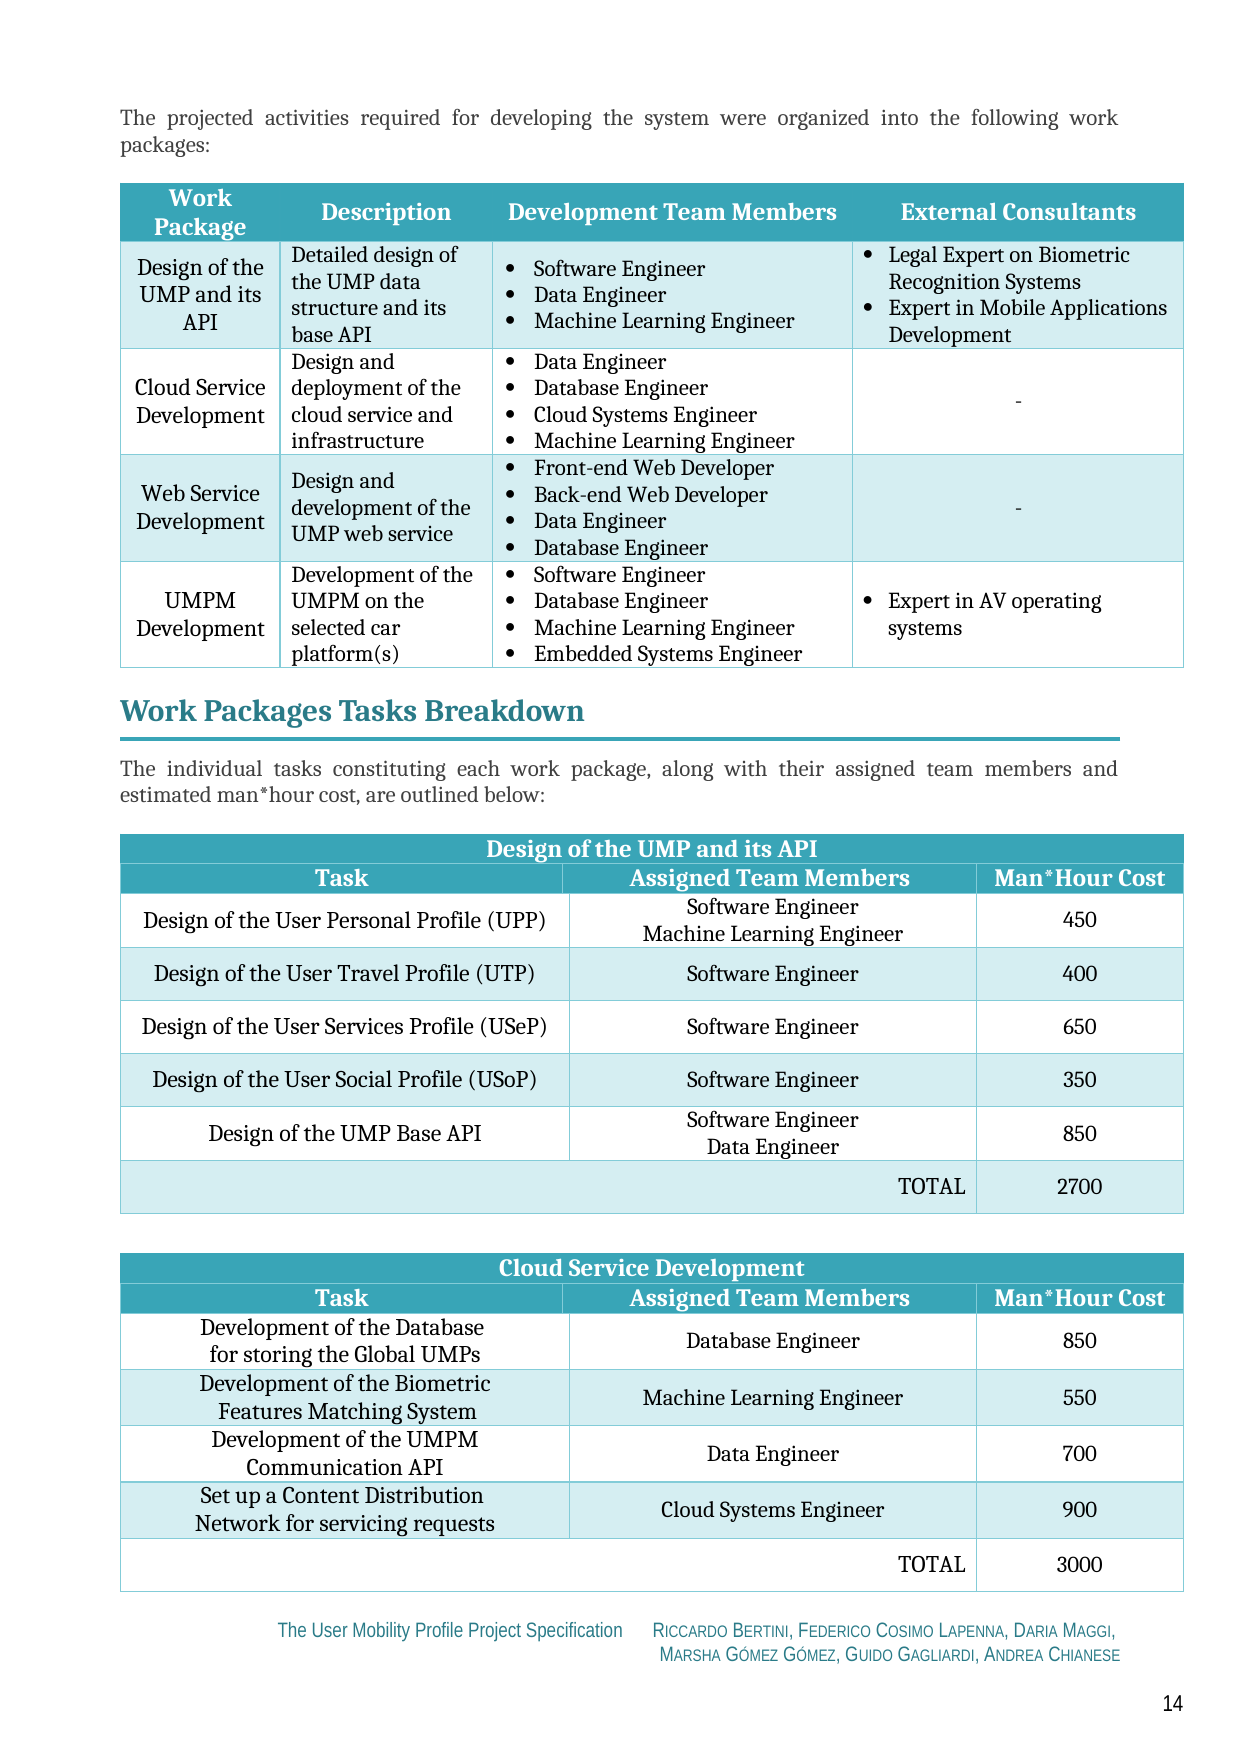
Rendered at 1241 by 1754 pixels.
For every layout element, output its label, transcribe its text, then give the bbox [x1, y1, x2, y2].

table_cell Set up a Content Distribution Network for servicing requests [121, 1483, 569, 1538]
table_cell 550 [977, 1370, 1183, 1425]
table_cell Software Engineer Data Engineer [570, 1107, 976, 1160]
table_cell 450 [977, 894, 1183, 947]
table_cell Task [121, 1284, 562, 1313]
table_cell Cloud Service Development [121, 349, 279, 454]
table_cell UMPM Development [121, 562, 279, 667]
table_cell Assigned Team Members [563, 864, 976, 893]
table_cell Data Engineer Database Engineer Cloud Systems Engineer Machine Learning Engineer [493, 349, 852, 454]
table_cell Expert in AV operating systems [853, 562, 1183, 667]
table_cell Data Engineer [570, 1426, 976, 1481]
table_cell 350 [977, 1054, 1183, 1106]
table_cell - [853, 455, 1183, 561]
table_cell Legal Expert on Biometric Recognition Systems Expert in Mobile Applications Development [853, 242, 1183, 348]
table_cell Front-end Web Developer Back-end Web Developer Data Engineer Database Engineer [493, 455, 852, 561]
table_cell Design of the UMP and its API [121, 242, 279, 348]
table_cell 700 [977, 1426, 1183, 1481]
table_cell 850 [977, 1314, 1183, 1369]
table_header Design of the UMP and its API [121, 835, 1183, 863]
table_header External Consultants [853, 184, 1183, 241]
text Work Packages Tasks Breakdown [120, 693, 1120, 737]
table_cell TOTAL [121, 1539, 976, 1591]
table_cell 850 [977, 1107, 1183, 1160]
table_cell Design of the User Personal Profile (UPP) [121, 894, 569, 947]
table_cell TOTAL [121, 1161, 976, 1213]
table_cell Development of the Database for storing the Global UMPs [121, 1314, 569, 1369]
table_header Work Package [121, 184, 279, 241]
table_cell Man*Hour Cost [977, 1284, 1183, 1313]
table_cell 900 [977, 1483, 1183, 1538]
table_cell Software Engineer [570, 1001, 976, 1053]
table_cell Software Engineer [570, 948, 976, 1000]
table_cell Design of the User Travel Profile (UTP) [121, 948, 569, 1000]
table_cell Development of the UMPM Communication API [121, 1426, 569, 1481]
table_header Description [281, 184, 492, 241]
table_cell Software Engineer [570, 1054, 976, 1106]
table_cell Design of the UMP Base API [121, 1107, 569, 1160]
table_cell Task [121, 864, 562, 893]
table_cell Cloud Systems Engineer [570, 1483, 976, 1538]
table_cell Design of the User Social Profile (USoP) [121, 1054, 569, 1106]
table_cell Database Engineer [570, 1314, 976, 1369]
table_cell Web Service Development [121, 455, 279, 561]
table_cell Software Engineer Database Engineer Machine Learning Engineer Embedded Systems Engineer [493, 562, 852, 667]
table_cell Software Engineer Machine Learning Engineer [570, 894, 976, 947]
table_cell Detailed design of the UMP data structure and its base API [281, 242, 492, 348]
table_cell Machine Learning Engineer [570, 1370, 976, 1425]
table_cell - [853, 349, 1183, 454]
table_cell Software Engineer Data Engineer Machine Learning Engineer [493, 242, 852, 348]
table_cell 2700 [977, 1161, 1183, 1213]
text The individual tasks constituting each work package, along with their assigned team members and estimated man*hour cost, are outlined below: [120, 756, 1120, 808]
table_cell Assigned Team Members [563, 1284, 976, 1313]
table_cell Development of the UMPM on the selected car platform(s) [281, 562, 492, 667]
text The projected activities required for developing the system were organized into the following work packages: [120, 105, 1120, 158]
table_cell 400 [977, 948, 1183, 1000]
table_cell 650 [977, 1001, 1183, 1053]
table_header Development Team Members [493, 184, 852, 241]
table_cell Design and development of the UMP web service [281, 455, 492, 561]
table_cell Design and deployment of the cloud service and infrastructure [281, 349, 492, 454]
table_cell Man*Hour Cost [977, 864, 1183, 893]
table_cell Development of the Biometric Features Matching System [121, 1370, 569, 1425]
table_cell Design of the User Services Profile (USeP) [121, 1001, 569, 1053]
table_cell 3000 [977, 1539, 1183, 1591]
table_header Cloud Service Development [121, 1254, 1183, 1283]
